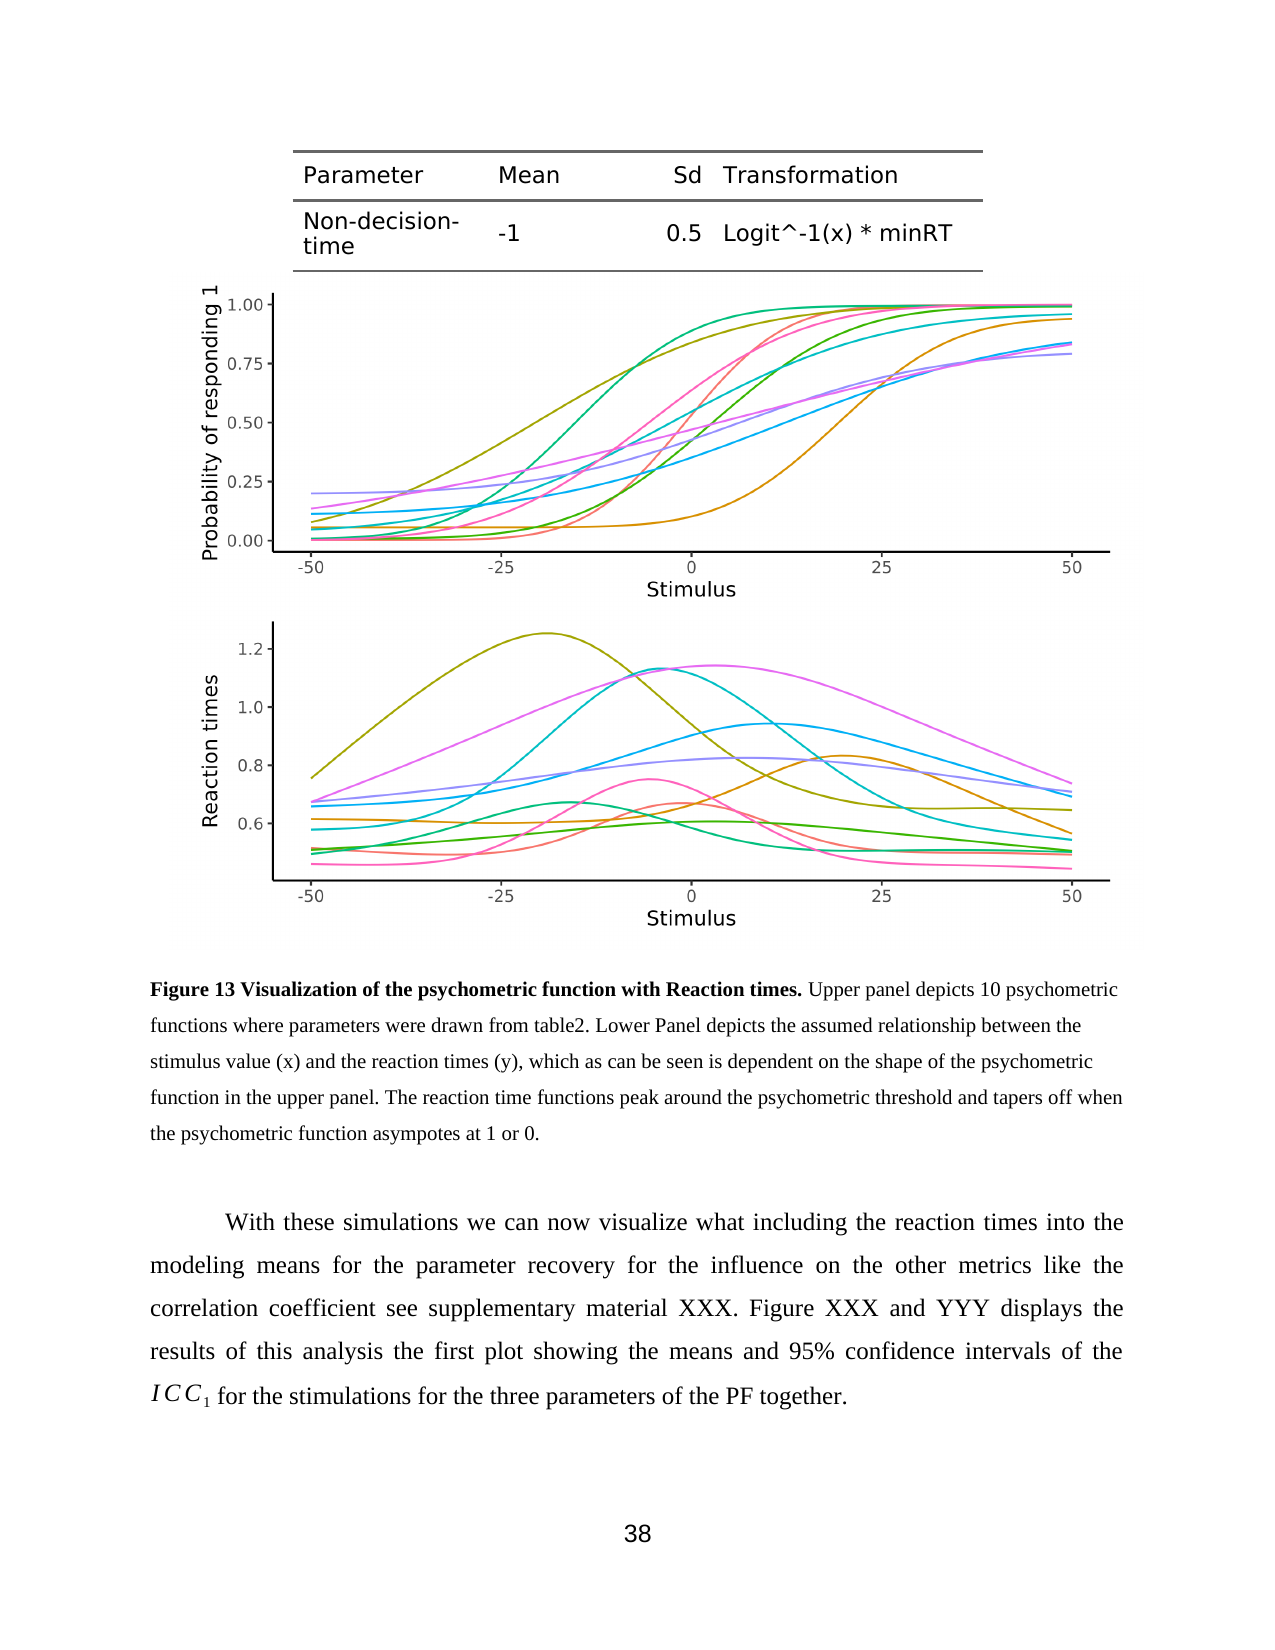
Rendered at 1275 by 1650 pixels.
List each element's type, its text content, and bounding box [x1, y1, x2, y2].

table_header Mean [488, 153, 600, 199]
table_cell 0.5 [600, 202, 712, 270]
table_cell Logit^-1(x) * minRT [713, 202, 982, 270]
text Figure 13 Visualization of the psychometric function with Reaction times. Upper panel depicts 10 psychometric functions where parameters were drawn from table2. Lower Panel depicts the assumed relationship between the stimulus value (x) and the reaction times (y), which as can be seen is dependent on the shape of the psychometric function in the upper panel. The reaction time functions peak around the psychometric threshold and tapers off when the psychometric function asympotes at 1 or 0. [150, 977, 1125, 1145]
table_cell -1 [488, 202, 600, 270]
table_header Transformation [713, 153, 982, 199]
picture [168, 272, 1144, 950]
text With these simulations we can now visualize what including the reaction times into the modeling means for the parameter recovery for the influence on the other metrics like the correlation coefficient see supplementary material XXX. Figure XXX and YYY displays the results of this analysis the first plot showing the means and 95% confidence intervals of the for the stimulations for the three parameters of the PF together. [150, 1207, 1125, 1411]
table_header Parameter [293, 153, 487, 199]
table_header Sd [600, 153, 712, 199]
table_cell Non-decision-time [293, 202, 487, 270]
